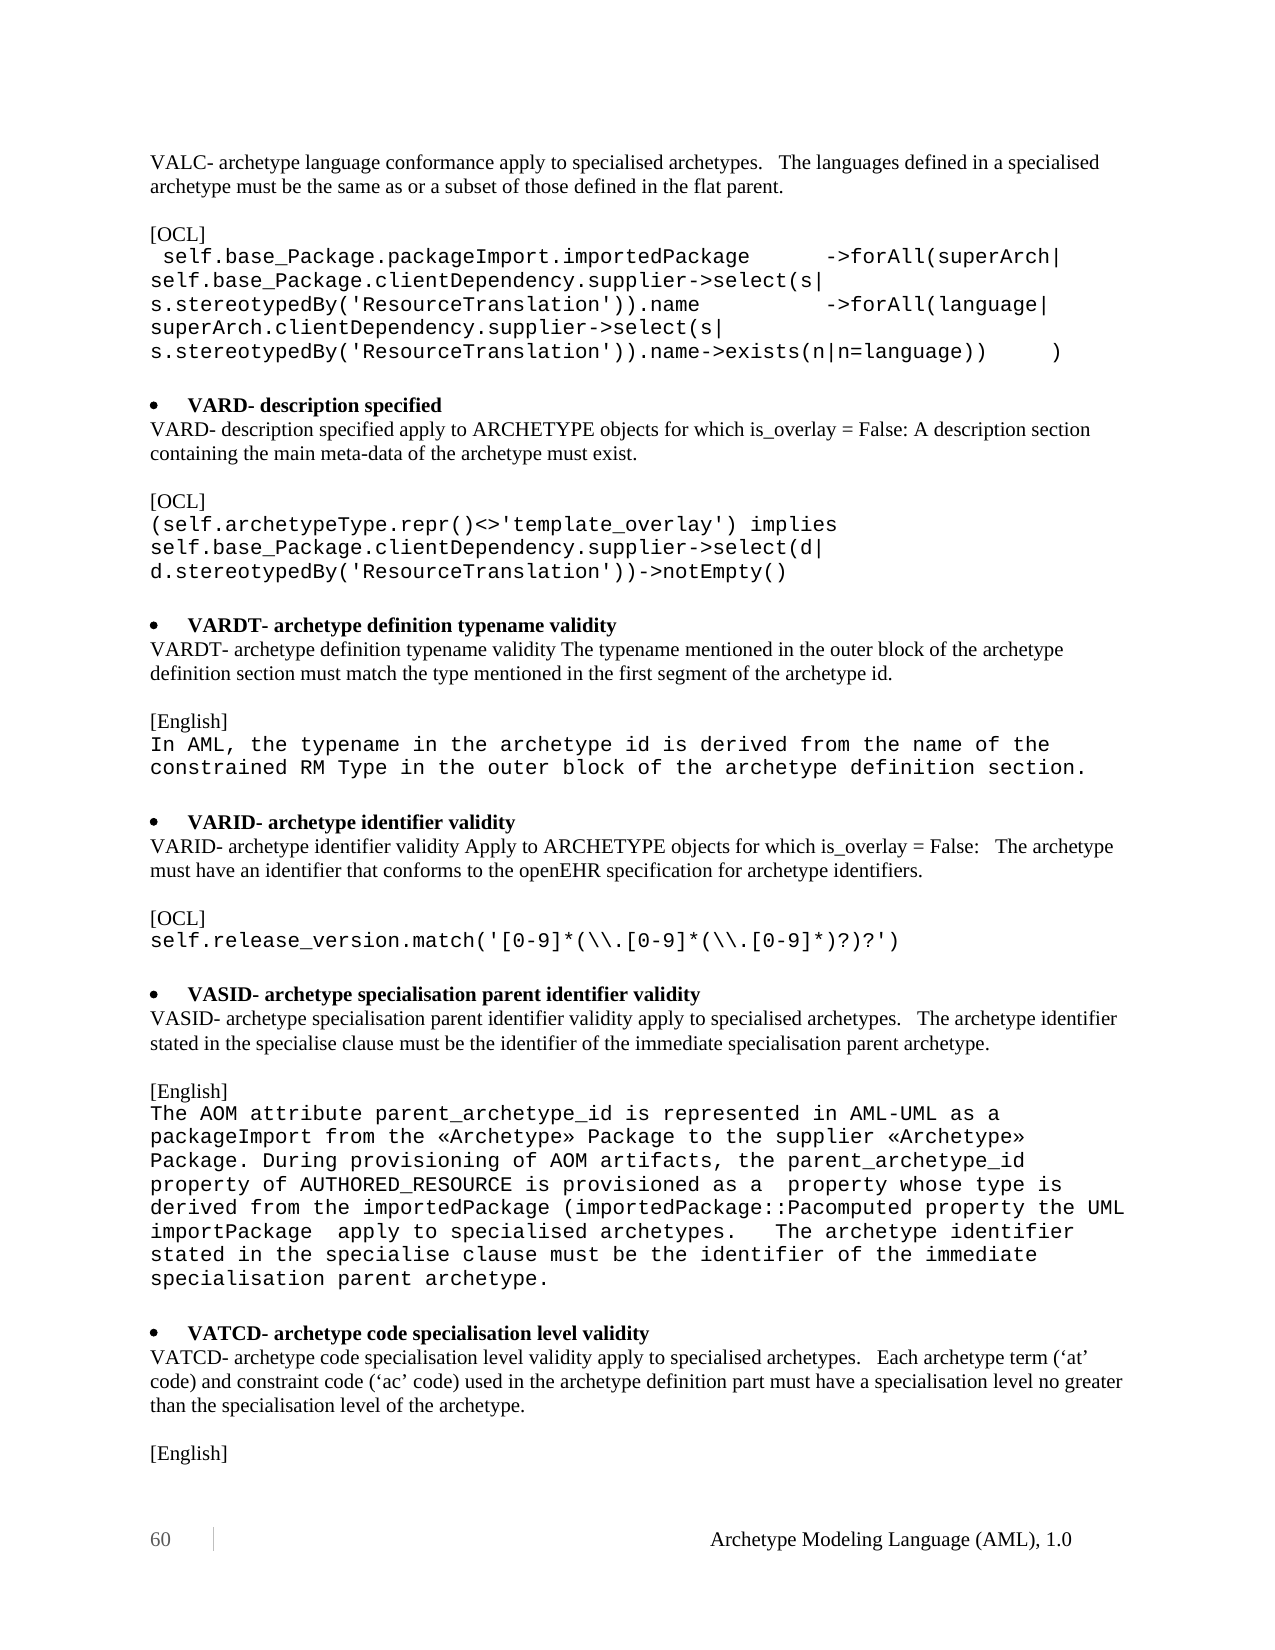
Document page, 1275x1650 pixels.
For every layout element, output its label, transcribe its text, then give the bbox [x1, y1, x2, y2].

text In AML, the typename in the archetype id is derived from the name of the constrained RM Type in the outer block of the archetype definition section. [150, 733, 1125, 781]
text VALC- archetype language conformance apply to specialised archetypes. The languages defined in a specialised archetype must be the same as or a subset of those defined in the flat parent. [150, 150, 1125, 198]
list VASID- archetype specialisation parent identifier validity [150, 982, 1125, 1006]
text VARID- archetype identifier validity Apply to ARCHETYPE objects for which is_overlay = False: The archetype must have an identifier that conforms to the openEHR specification for archetype identifiers. [150, 834, 1125, 882]
text [OCL] [150, 222, 1125, 246]
text [OCL] [150, 489, 1125, 513]
list VARDT- archetype definition typename validity [150, 613, 1125, 637]
list VATCD- archetype code specialisation level validity [150, 1321, 1125, 1344]
text VARD- description specified apply to ARCHETYPE objects for which is_overlay = False: A description section containing the main meta-data of the archetype must exist. [150, 417, 1125, 465]
text self.release_version.match('[0-9]*(\\.[0-9]*(\\.[0-9]*)?)?') [150, 930, 1125, 953]
list VARID- archetype identifier validity [150, 809, 1125, 834]
text [OCL] [150, 906, 1125, 930]
text [English] [150, 1441, 1125, 1465]
text The AOM attribute parent_archetype_id is represented in AML-UML as a packageImport from the «Archetype» Package to the supplier «Archetype» Package. During provisioning of AOM artifacts, the parent_archetype_id property of AUTHORED_RESOURCE is provisioned as a property whose type is derived from the importedPackage (importedPackage::Pacomputed property the UML importPackage apply to specialised archetypes. The archetype identifier stated in the specialise clause must be the identifier of the immediate specialisation parent archetype. [150, 1103, 1125, 1292]
text VARDT- archetype definition typename validity The typename mentioned in the outer block of the archetype definition section must match the type mentioned in the first segment of the archetype id. [150, 637, 1125, 685]
list VARD- description specified [150, 393, 1125, 417]
text self.base_Package.packageImport.importedPackage ->forAll(superArch|self.base_Package.clientDependency.supplier->select(s|s.stereotypedBy('ResourceTranslation')).name ->forAll(language|superArch.clientDependency.supplier->select(s|s.stereotypedBy('ResourceTranslation')).name->exists(n|n=language)) ) [150, 246, 1125, 364]
text [English] [150, 1078, 1125, 1103]
text (self.archetypeType.repr()<>'template_overlay') implies self.base_Package.clientDependency.supplier->select(d|d.stereotypedBy('ResourceTranslation'))->notEmpty() [150, 513, 1125, 584]
text VASID- archetype specialisation parent identifier validity apply to specialised archetypes. The archetype identifier stated in the specialise clause must be the identifier of the immediate specialisation parent archetype. [150, 1006, 1125, 1054]
text [English] [150, 709, 1125, 733]
text VATCD- archetype code specialisation level validity apply to specialised archetypes. Each archetype term (‘at’ code) and constraint code (‘ac’ code) used in the archetype definition part must have a specialisation level no greater than the specialisation level of the archetype. [150, 1344, 1125, 1417]
